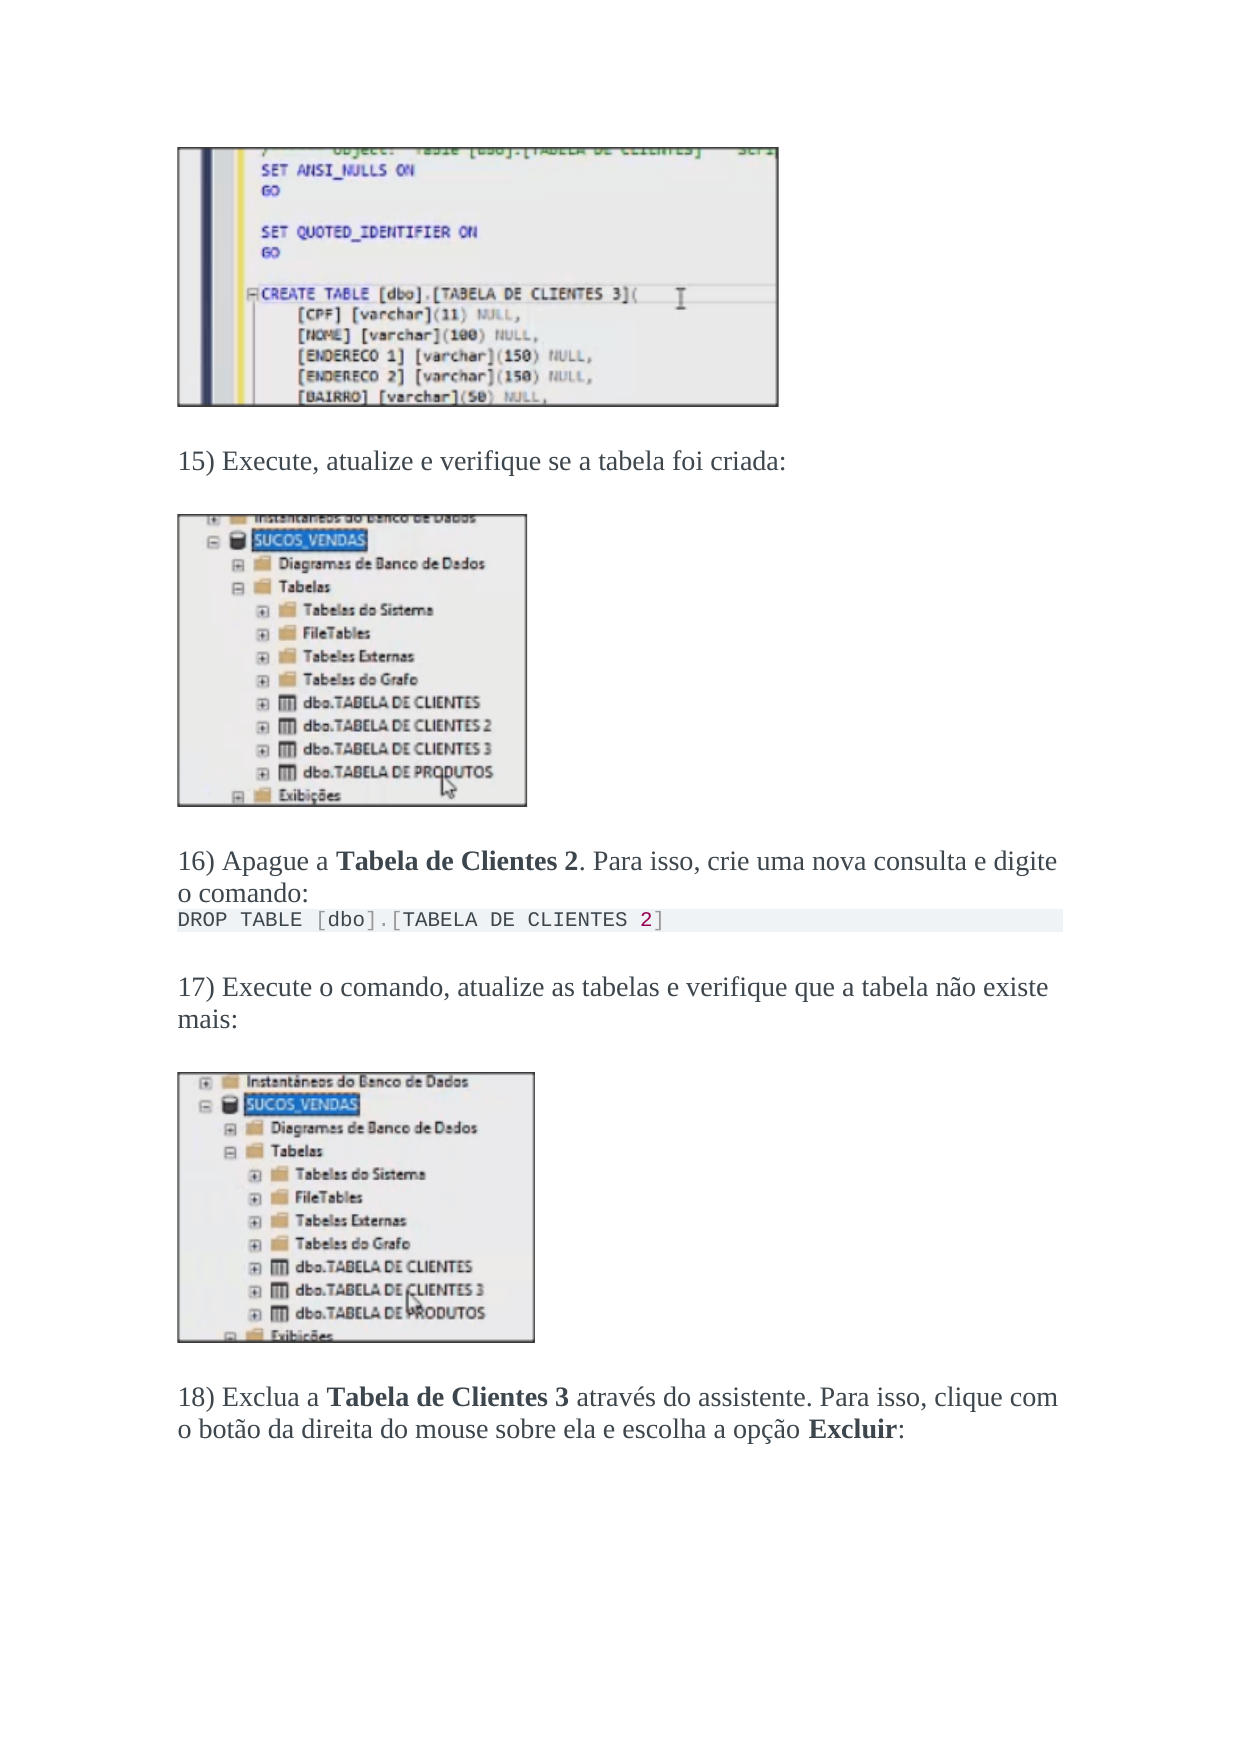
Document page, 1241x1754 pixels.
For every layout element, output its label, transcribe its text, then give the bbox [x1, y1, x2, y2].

picture [177, 147, 779, 407]
text 17) Execute o comando, atualize as tabelas e verifique que a tabela não existe mais: [177, 970, 1063, 1035]
picture [177, 1072, 535, 1343]
text 18) Exclua a Tabela de Clientes 3 através do assistente. Para isso, clique com o botão da direita do mouse sobre ela e escolha a opção Excluir: [177, 1380, 1063, 1445]
text DROP TABLE [dbo].[TABELA DE CLIENTES 2] [177, 909, 1063, 932]
text 16) Apague a Tabela de Clientes 2. Para isso, crie uma nova consulta e digite o comando: [177, 844, 1063, 909]
text 15) Execute, atualize e verifique se a tabela foi criada: [177, 444, 1063, 477]
picture [177, 514, 528, 807]
